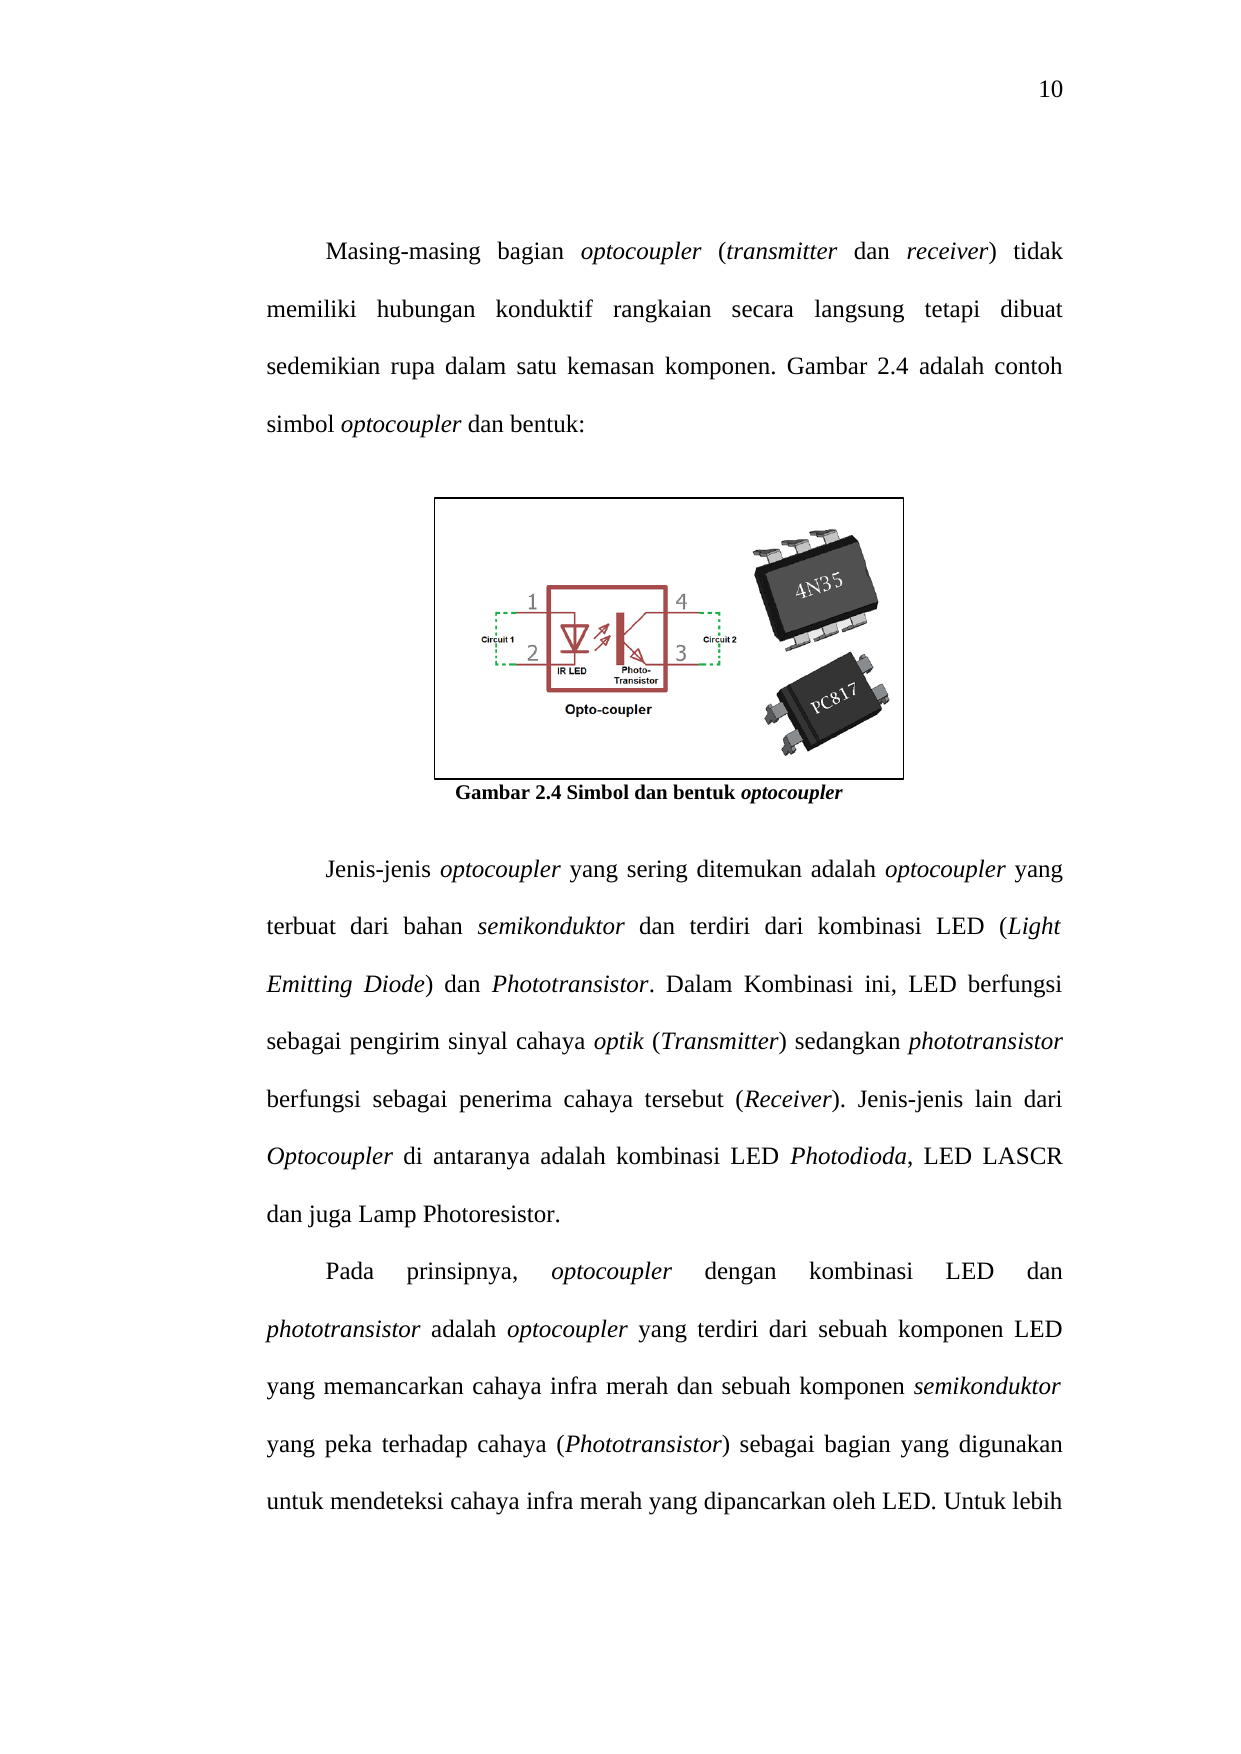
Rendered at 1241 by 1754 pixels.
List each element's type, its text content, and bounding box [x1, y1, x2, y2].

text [266, 1256, 1063, 1515]
text Masing-masing bagian optocoupler (transmitter dan receiver) tidak memiliki hubungan konduktif rangkaian secara langsung tetapi dibuat sedemikian rupa dalam satu kemasan komponen. Gambar 2.4 adalah contoh simbol optocoupler dan bentuk: [266, 236, 1063, 437]
picture [477, 523, 896, 764]
text Jenis-jenis optocoupler yang sering ditemukan adalah optocoupler yang terbuat dari bahan semikonduktor dan terdiri dari kombinasi LED (Light Emitting Diode) dan Phototransistor. Dalam Kombinasi ini, LED berfungsi sebagai pengirim sinyal cahaya optik (Transmitter) sedangkan phototransistor berfungsi sebagai penerima cahaya tersebut (Receiver). Jenis-jenis lain dari Optocoupler di antaranya adalah kombinasi LED Photodioda, LED LASCR dan juga Lamp Photoresistor. [266, 854, 1063, 1227]
subtitle Gambar 2.4 Simbol dan bentuk optocoupler [236, 780, 1063, 804]
